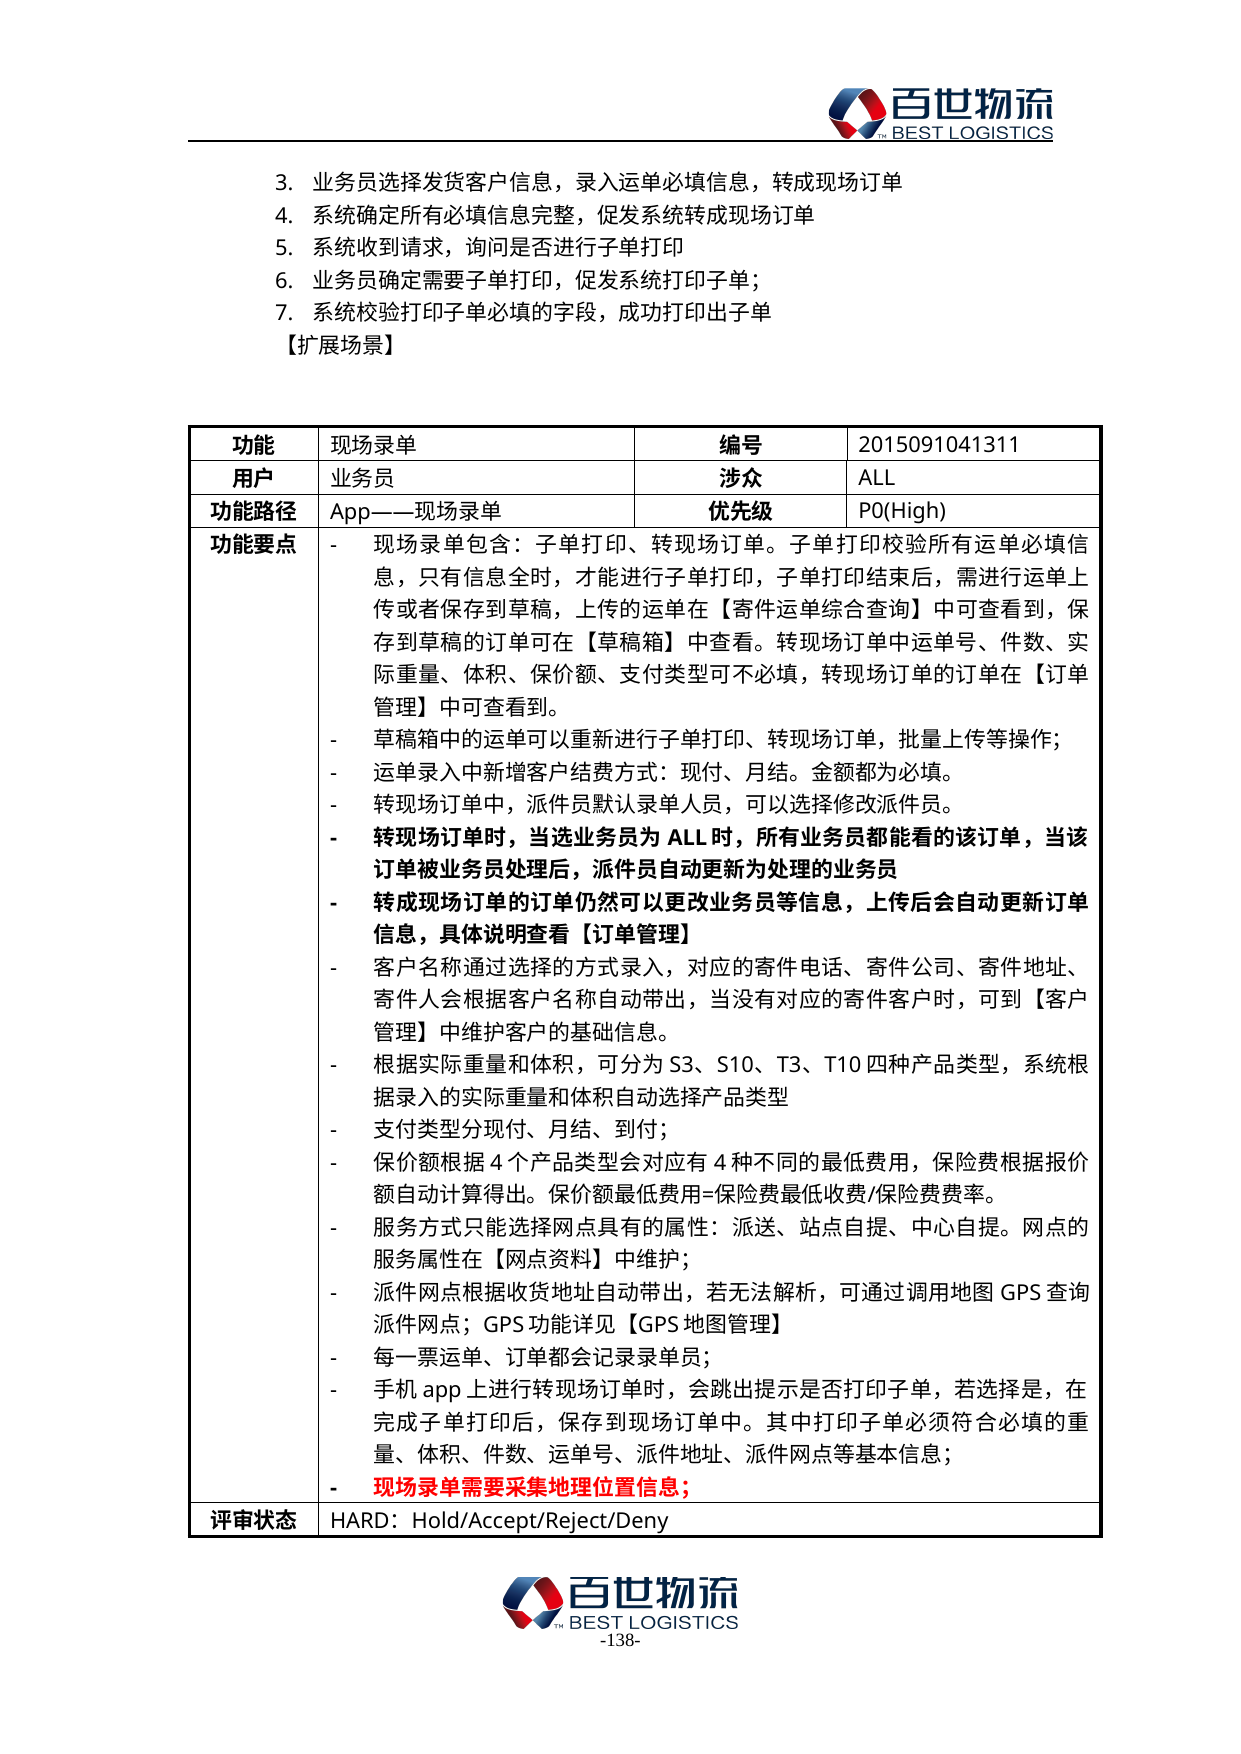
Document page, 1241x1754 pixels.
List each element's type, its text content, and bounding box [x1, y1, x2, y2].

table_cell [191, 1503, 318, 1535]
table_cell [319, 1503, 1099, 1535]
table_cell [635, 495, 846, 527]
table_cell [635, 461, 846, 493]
picture [502, 1577, 738, 1629]
list 系统确定所有必填信息完整，促发系统转成现场订单 [275, 197, 1053, 230]
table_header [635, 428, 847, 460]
list 业务员选择发货客户信息，录入运单必填信息，转成现场订单 [275, 165, 1053, 197]
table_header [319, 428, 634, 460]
picture [828, 88, 1053, 139]
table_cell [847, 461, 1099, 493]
list 系统收到请求，询问是否进行子单打印 [275, 230, 1053, 262]
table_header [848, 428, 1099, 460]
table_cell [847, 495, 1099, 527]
list 系统校验打印子单必填的字段，成功打印出子单 [275, 295, 1053, 327]
list 业务员确定需要子单打印，促发系统打印子单； [275, 262, 1053, 295]
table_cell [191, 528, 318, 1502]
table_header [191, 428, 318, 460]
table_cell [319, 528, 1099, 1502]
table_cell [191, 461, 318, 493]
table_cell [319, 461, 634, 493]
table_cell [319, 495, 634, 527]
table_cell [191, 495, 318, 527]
list 【扩展场景】 [275, 327, 1053, 360]
